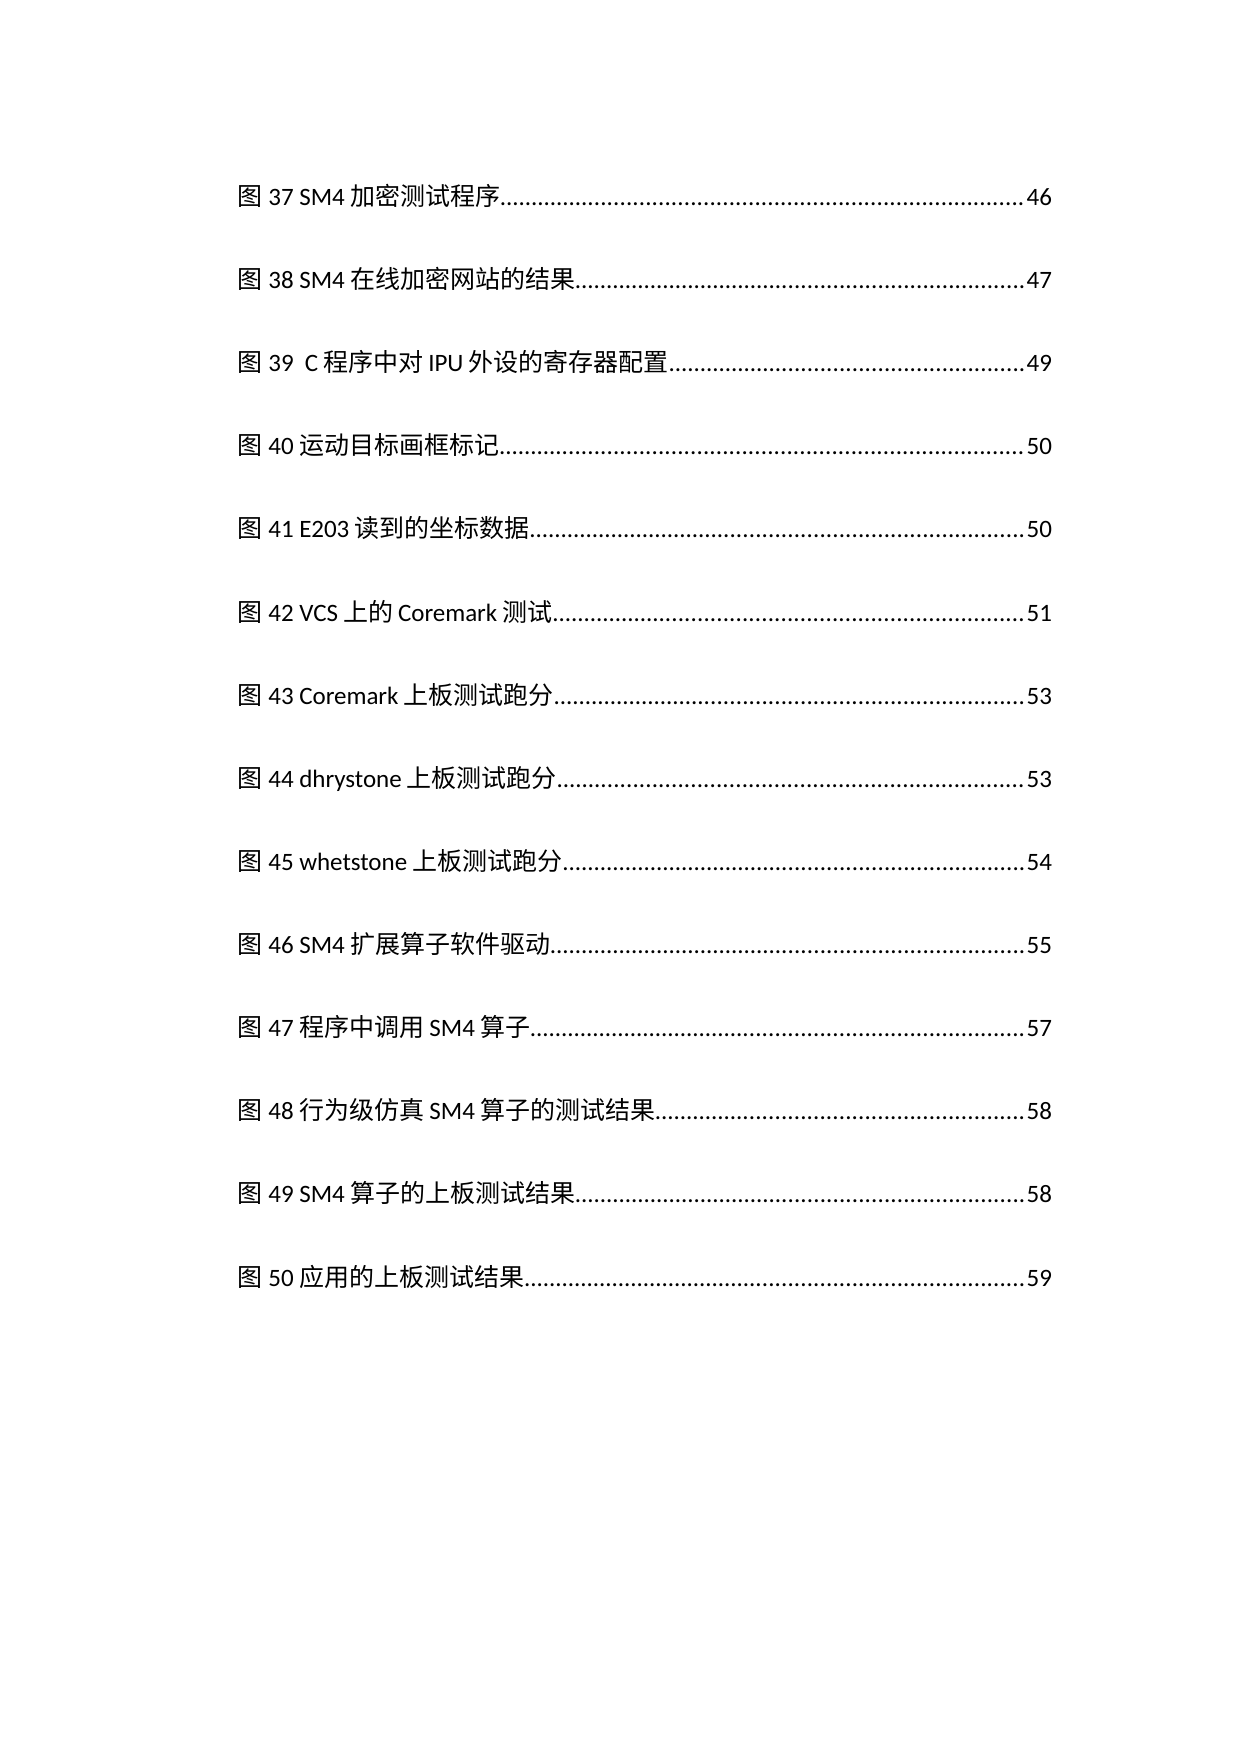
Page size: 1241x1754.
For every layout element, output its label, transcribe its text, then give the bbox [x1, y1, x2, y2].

text 图 49 SM4算子的上板测试结果 58 [237, 1159, 1053, 1224]
text 图 40 运动目标画框标记 50 [237, 411, 1053, 476]
text 图 48 行为级仿真SM4算子的测试结果 58 [237, 1076, 1053, 1141]
text 图 43 Coremark上板测试跑分 53 [237, 661, 1053, 726]
text 图 45 whetstone上板测试跑分 54 [237, 827, 1053, 892]
text 图 44 dhrystone上板测试跑分 53 [237, 744, 1053, 809]
text 图 47 程序中调用SM4算子 57 [237, 993, 1053, 1058]
text 图 41 E203读到的坐标数据 50 [237, 494, 1053, 559]
text 图 46 SM4扩展算子软件驱动 55 [237, 910, 1053, 975]
text 图 42 VCS上的Coremark测试 51 [237, 578, 1053, 643]
text 图 38 SM4在线加密网站的结果 47 [237, 245, 1053, 310]
text 图 39 C程序中对IPU外设的寄存器配置 49 [237, 328, 1053, 393]
text 图 50 应用的上板测试结果 59 [237, 1243, 1053, 1308]
text 图 37 SM4加密测试程序 46 [237, 162, 1053, 227]
